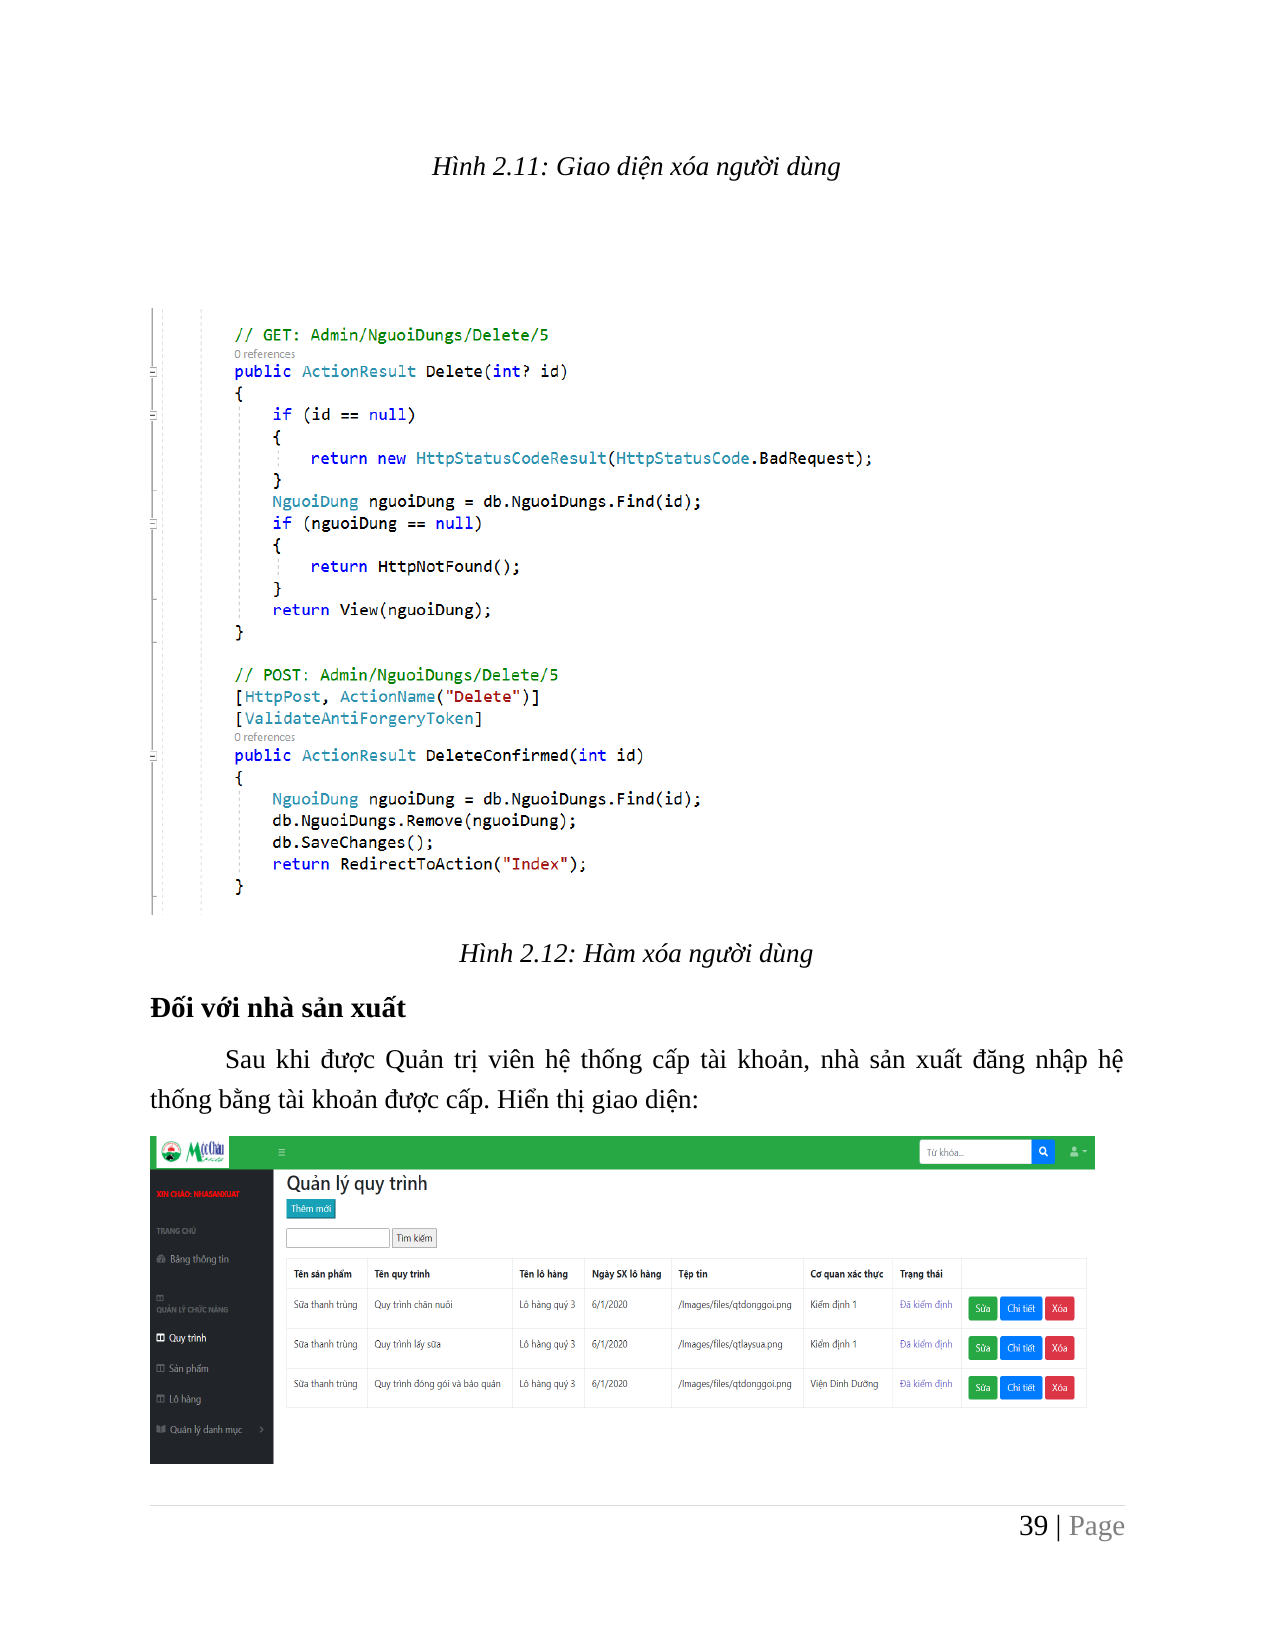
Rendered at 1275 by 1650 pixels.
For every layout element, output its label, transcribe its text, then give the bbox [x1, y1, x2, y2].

text Hình 2.11: Giao diện xóa người dùng [150, 150, 1125, 181]
text Đối với nhà sản xuất [150, 990, 1125, 1024]
picture [150, 308, 1095, 915]
text Hình 2.12: Hàm xóa người dùng [150, 937, 1125, 968]
text Sau khi được Quản trị viên hệ thống cấp tài khoản, nhà sản xuất đăng nhập hệ thống bằng tài khoản được cấp. Hiển thị giao diện: [150, 1043, 1125, 1115]
picture [150, 1136, 1095, 1464]
